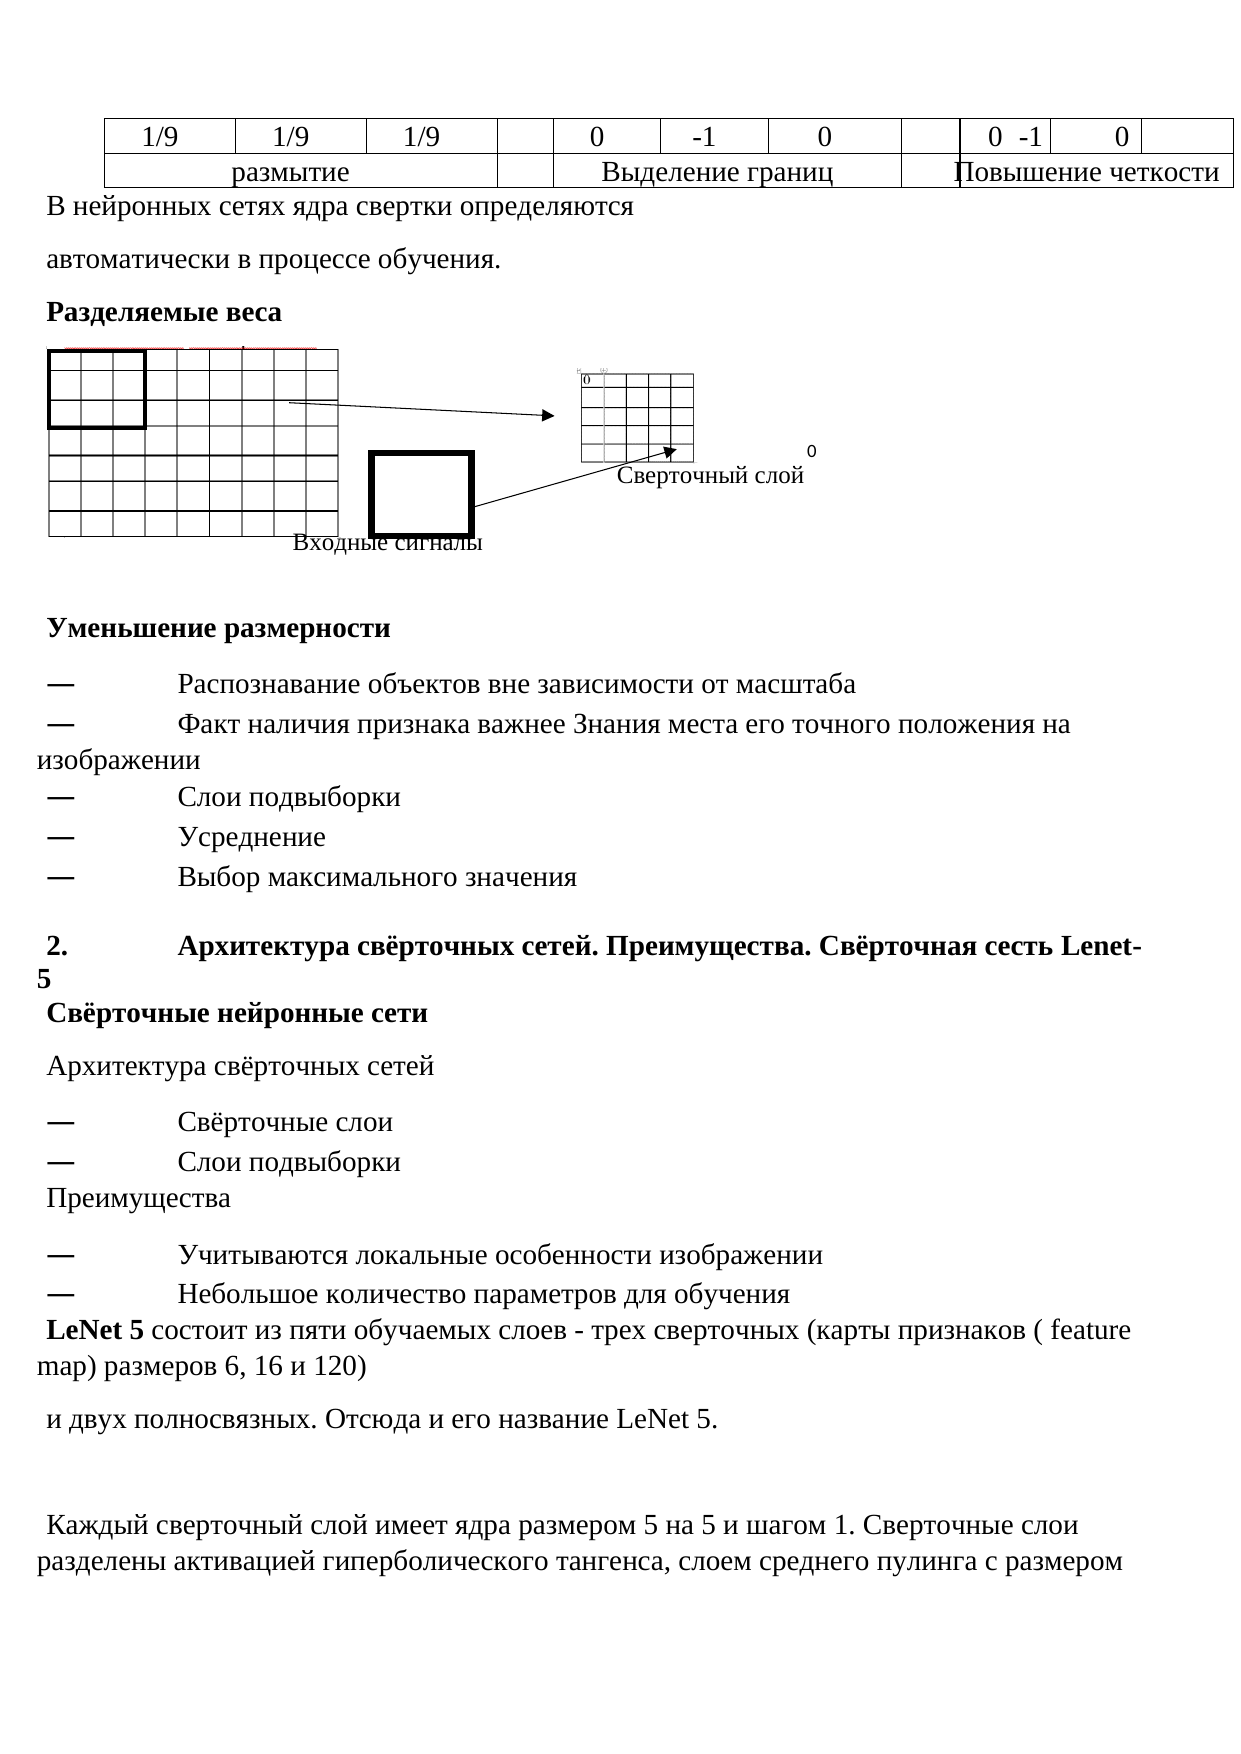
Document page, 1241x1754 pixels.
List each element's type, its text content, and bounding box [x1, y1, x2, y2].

table_cell 0 [769, 119, 901, 153]
text автоматически в процессе обучения. [37, 241, 1152, 275]
list Свёрточные слои [37, 1101, 1152, 1140]
picture [46, 346, 341, 538]
table_cell [902, 154, 959, 187]
list Факт наличия признака важнее Знания места его точного положения на изображении [37, 702, 1152, 775]
list Учитываются локальные особенности изображении [37, 1233, 1152, 1273]
text и двух полносвязных. Отсюда и его название LeNet 5. [37, 1401, 1152, 1435]
text Уменьшение размерности [37, 610, 1152, 643]
table_cell 0 [961, 119, 1050, 153]
table_cell -1 [661, 119, 768, 153]
list Выбор максимального значения [37, 855, 1152, 894]
text Преимущества [37, 1180, 1152, 1214]
table_cell Повышение четкости [961, 154, 1233, 187]
text Архитектура свёрточных сетей [37, 1048, 1152, 1081]
table_cell [498, 119, 553, 153]
list Распознавание объектов вне зависимости от масштаба [37, 662, 1152, 702]
table_cell [902, 119, 959, 153]
list Усреднение [37, 815, 1152, 855]
text В нейронных сетях ядра свертки определяются [37, 188, 1152, 222]
picture [575, 368, 698, 462]
list Архитектура свёрточных сетей. Преимущества. Свёрточная сесть Lenet-5 [37, 928, 1152, 995]
table_cell 1/9 [236, 119, 366, 153]
table_cell 1/9 [367, 119, 497, 153]
text LeNet 5 состоит из пяти обучаемых слоев - трех сверточных (карты признаков ( feature map) размеров 6, 16 и 120) [37, 1312, 1152, 1382]
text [37, 1507, 1152, 1577]
list Небольшое количество параметров для обучения [37, 1273, 1152, 1312]
table_cell 1/9 [105, 119, 235, 153]
table_cell [498, 154, 553, 187]
text Разделяемые веса [37, 294, 1152, 327]
table_cell 0 [554, 119, 660, 153]
list Слои подвыборки [37, 775, 1152, 815]
text Свёрточные нейронные сети [37, 995, 1152, 1029]
table_cell 0 [1142, 119, 1233, 153]
table_cell размытие [105, 154, 497, 187]
table_cell Выделение границ [554, 154, 901, 187]
table_cell -1 [1051, 119, 1141, 153]
list Слои подвыборки [37, 1140, 1152, 1180]
